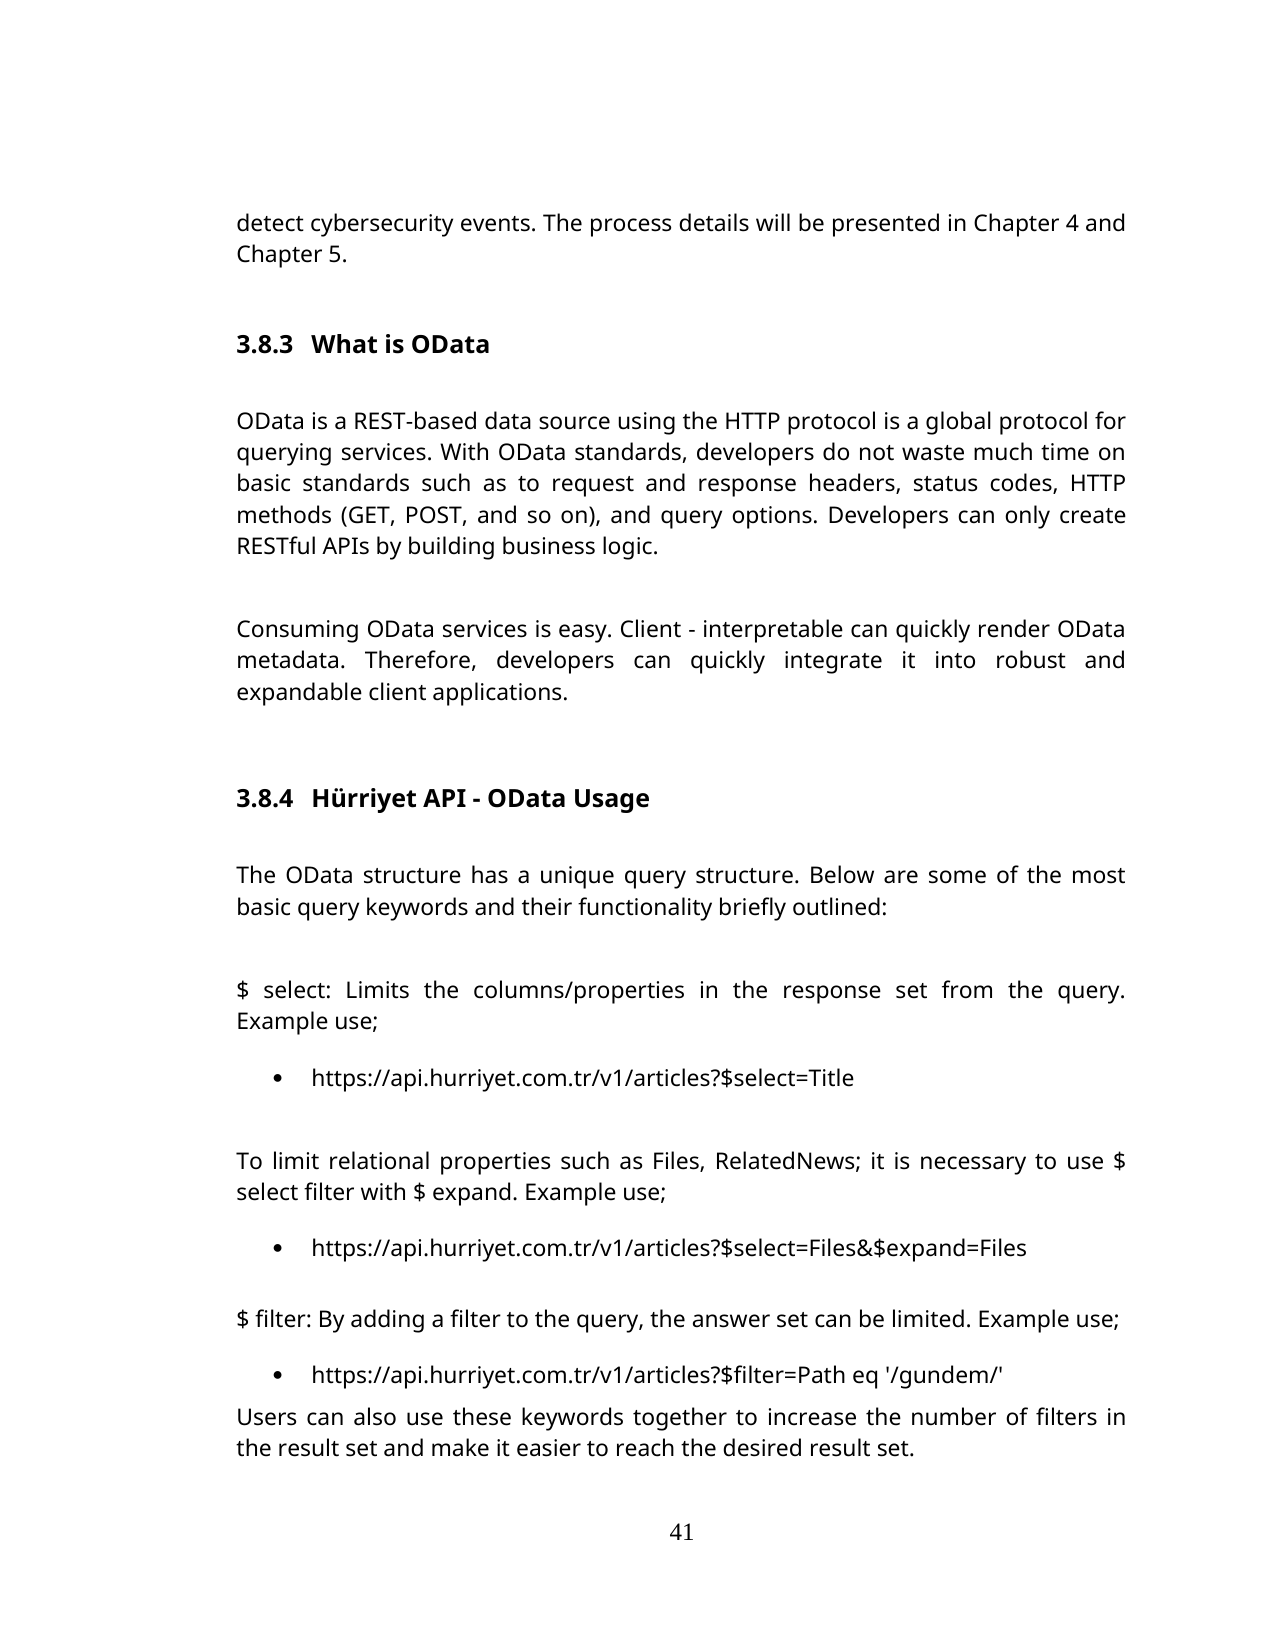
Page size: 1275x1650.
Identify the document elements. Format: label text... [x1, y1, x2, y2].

text $ select: Limits the columns/properties in the response set from the query. Example use; [236, 974, 1127, 1036]
list https://api.hurriyet.com.tr/v1/articles?$filter=Path eq '/gundem/' [274, 1359, 1127, 1390]
text OData is a REST-based data source using the HTTP protocol is a global protocol for querying services. With OData standards, developers do not waste much time on basic standards such as to request and response headers, status codes, HTTP methods (GET, POST, and so on), and query options. Developers can only create RESTful APIs by building business logic. [236, 405, 1127, 561]
text Consuming OData services is easy. Client - interpretable can quickly render OData metadata. Therefore, developers can quickly integrate it into robust and expandable client applications. [236, 613, 1127, 707]
text The OData structure has a unique query structure. Below are some of the most basic query keywords and their functionality briefly outlined: [236, 859, 1127, 922]
text To limit relational properties such as Files, RelatedNews; it is necessary to use $ select filter with $ expand. Example use; [236, 1145, 1127, 1207]
text Users can also use these keywords together to increase the number of filters in the result set and make it easier to reach the desired result set. [236, 1401, 1127, 1463]
subtitle Hürriyet API - OData Usage [236, 781, 1127, 815]
text $ filter: By adding a filter to the query, the answer set can be limited. Example use; [236, 1303, 1127, 1334]
list https://api.hurriyet.com.tr/v1/articles?$select=Files&$expand=Files [274, 1232, 1127, 1292]
list https://api.hurriyet.com.tr/v1/articles?$select=Title [274, 1061, 1127, 1093]
subtitle What is OData [236, 326, 1127, 360]
